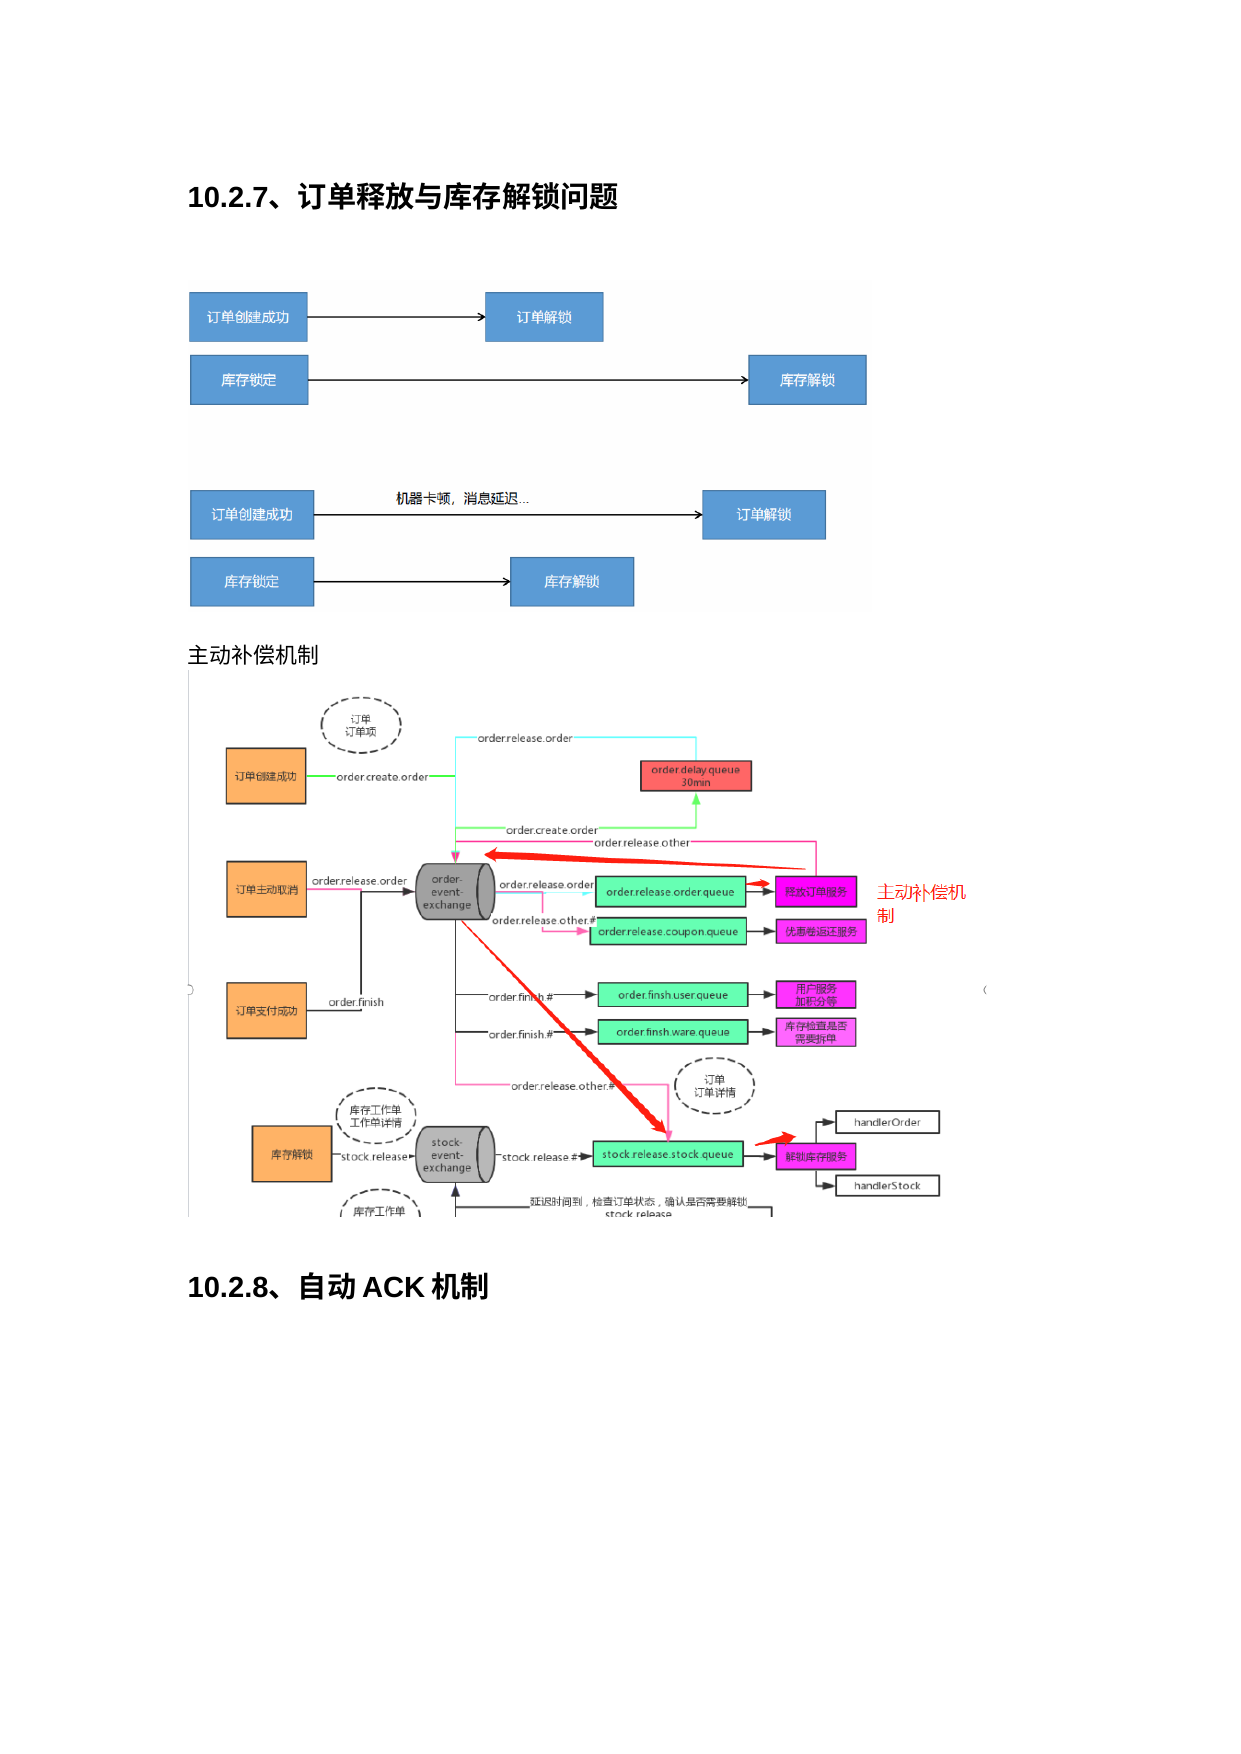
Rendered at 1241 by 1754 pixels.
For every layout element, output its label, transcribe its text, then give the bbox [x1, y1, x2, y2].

subtitle 10.2.7、订单释放与库存解锁问题 [187, 162, 1053, 227]
subtitle 10.2.8、自动ACK机制 [187, 1252, 1053, 1317]
picture [187, 670, 987, 1217]
text 主动补偿机制 [187, 638, 1053, 670]
picture [187, 280, 873, 612]
